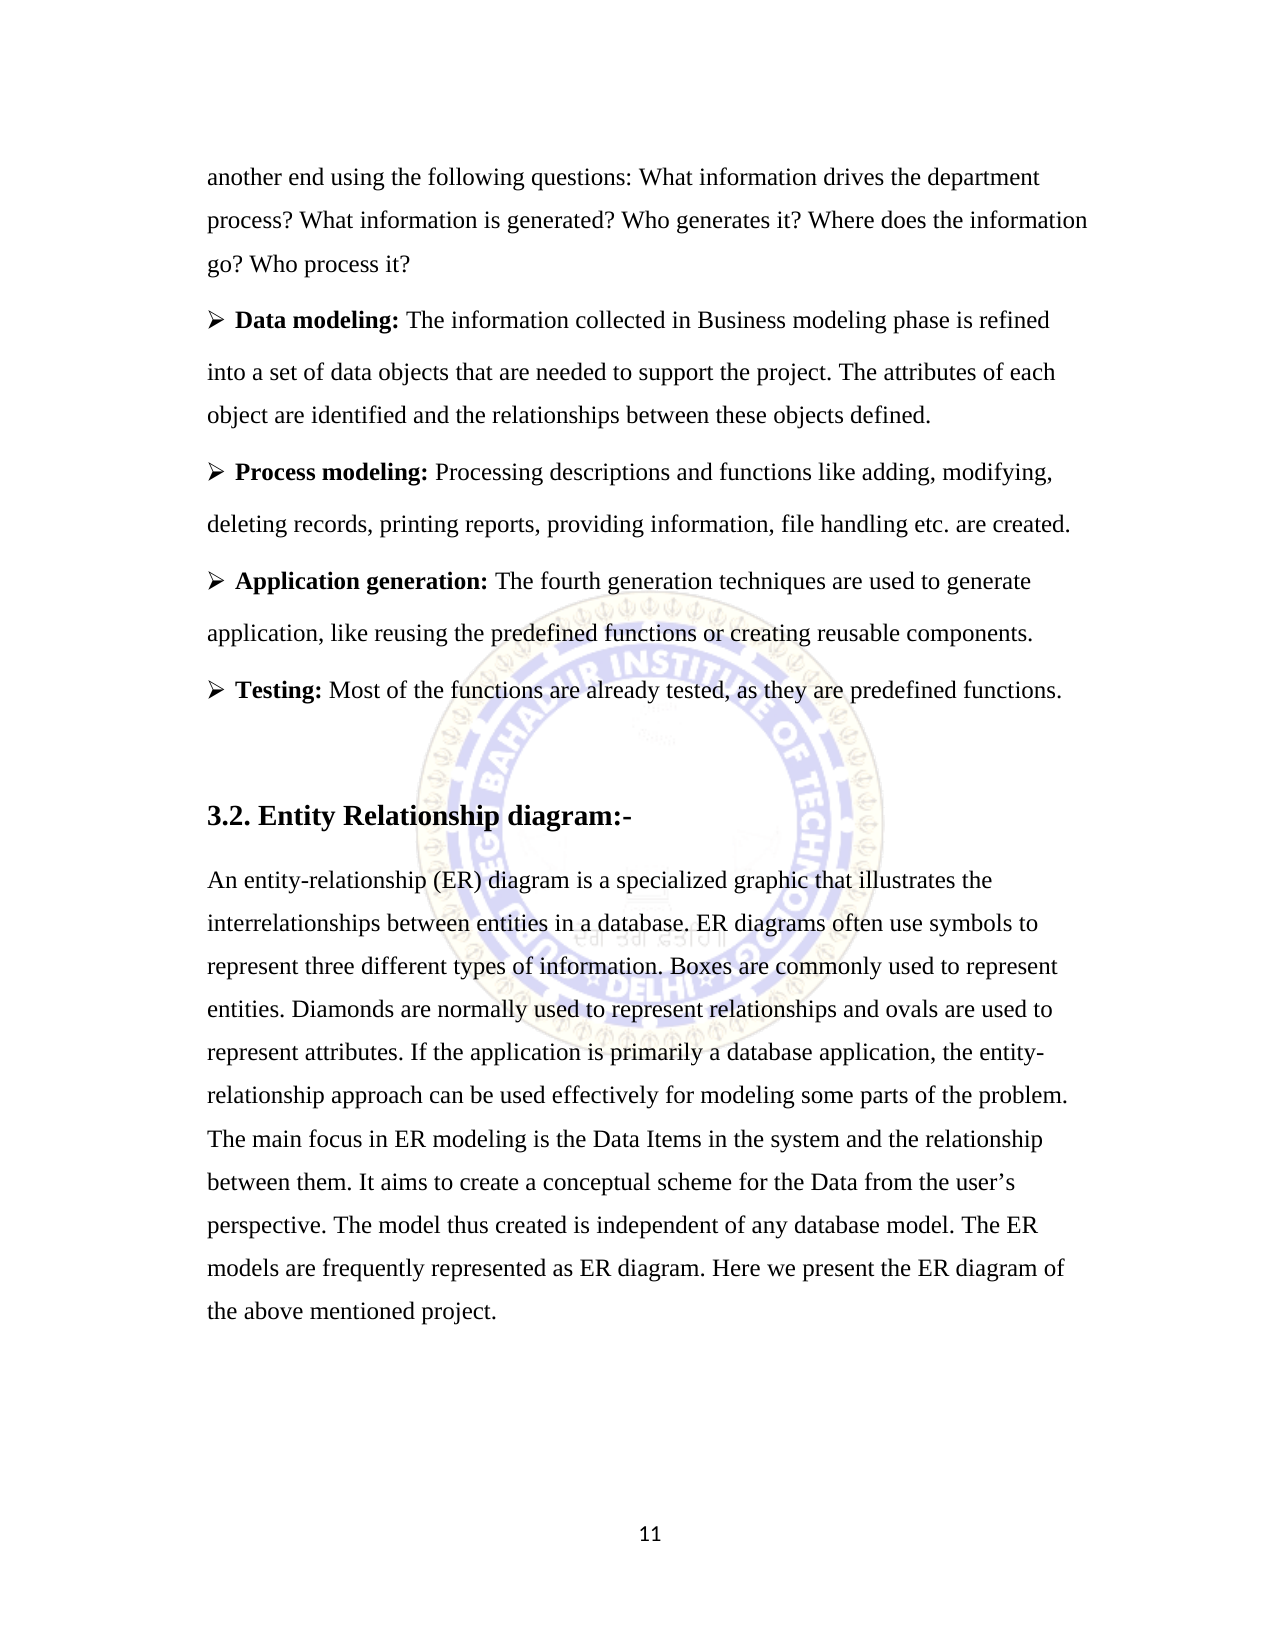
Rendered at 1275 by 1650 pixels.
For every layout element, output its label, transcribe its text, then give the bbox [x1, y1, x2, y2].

list Data modeling: The information collected in Business modeling phase is refined into a set of data objects that are needed to support the project. The attributes of each object are identified and the relationships between these objects defined. [207, 292, 1093, 429]
list Process modeling: Processing descriptions and functions like adding, modifying, deleting records, printing reports, providing information, file handling etc. are created. [207, 444, 1093, 538]
text An entity-relationship (ER) diagram is a specialized graphic that illustrates the interrelationships between entities in a database. ER diagrams often use symbols to represent three different types of information. Boxes are commonly used to represent entities. Diamonds are normally used to represent relationships and ovals are used to represent attributes. If the application is primarily a database application, the entity-relationship approach can be used effectively for modeling some parts of the problem. The main focus in ER modeling is the Data Items in the system and the relationship between them. It aims to create a conceptual scheme for the Data from the user’s perspective. The model thus created is independent of any database model. The ER models are frequently represented as ER diagram. Here we present the ER diagram of the above mentioned project. [207, 865, 1093, 1325]
list Testing: Most of the functions are already tested, as they are predefined functions. [207, 661, 1093, 712]
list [207, 162, 1093, 277]
text 3.2. Entity Relationship diagram:- [207, 798, 1093, 831]
list Application generation: The fourth generation techniques are used to generate application, like reusing the predefined functions or creating reusable components. [207, 552, 1093, 647]
